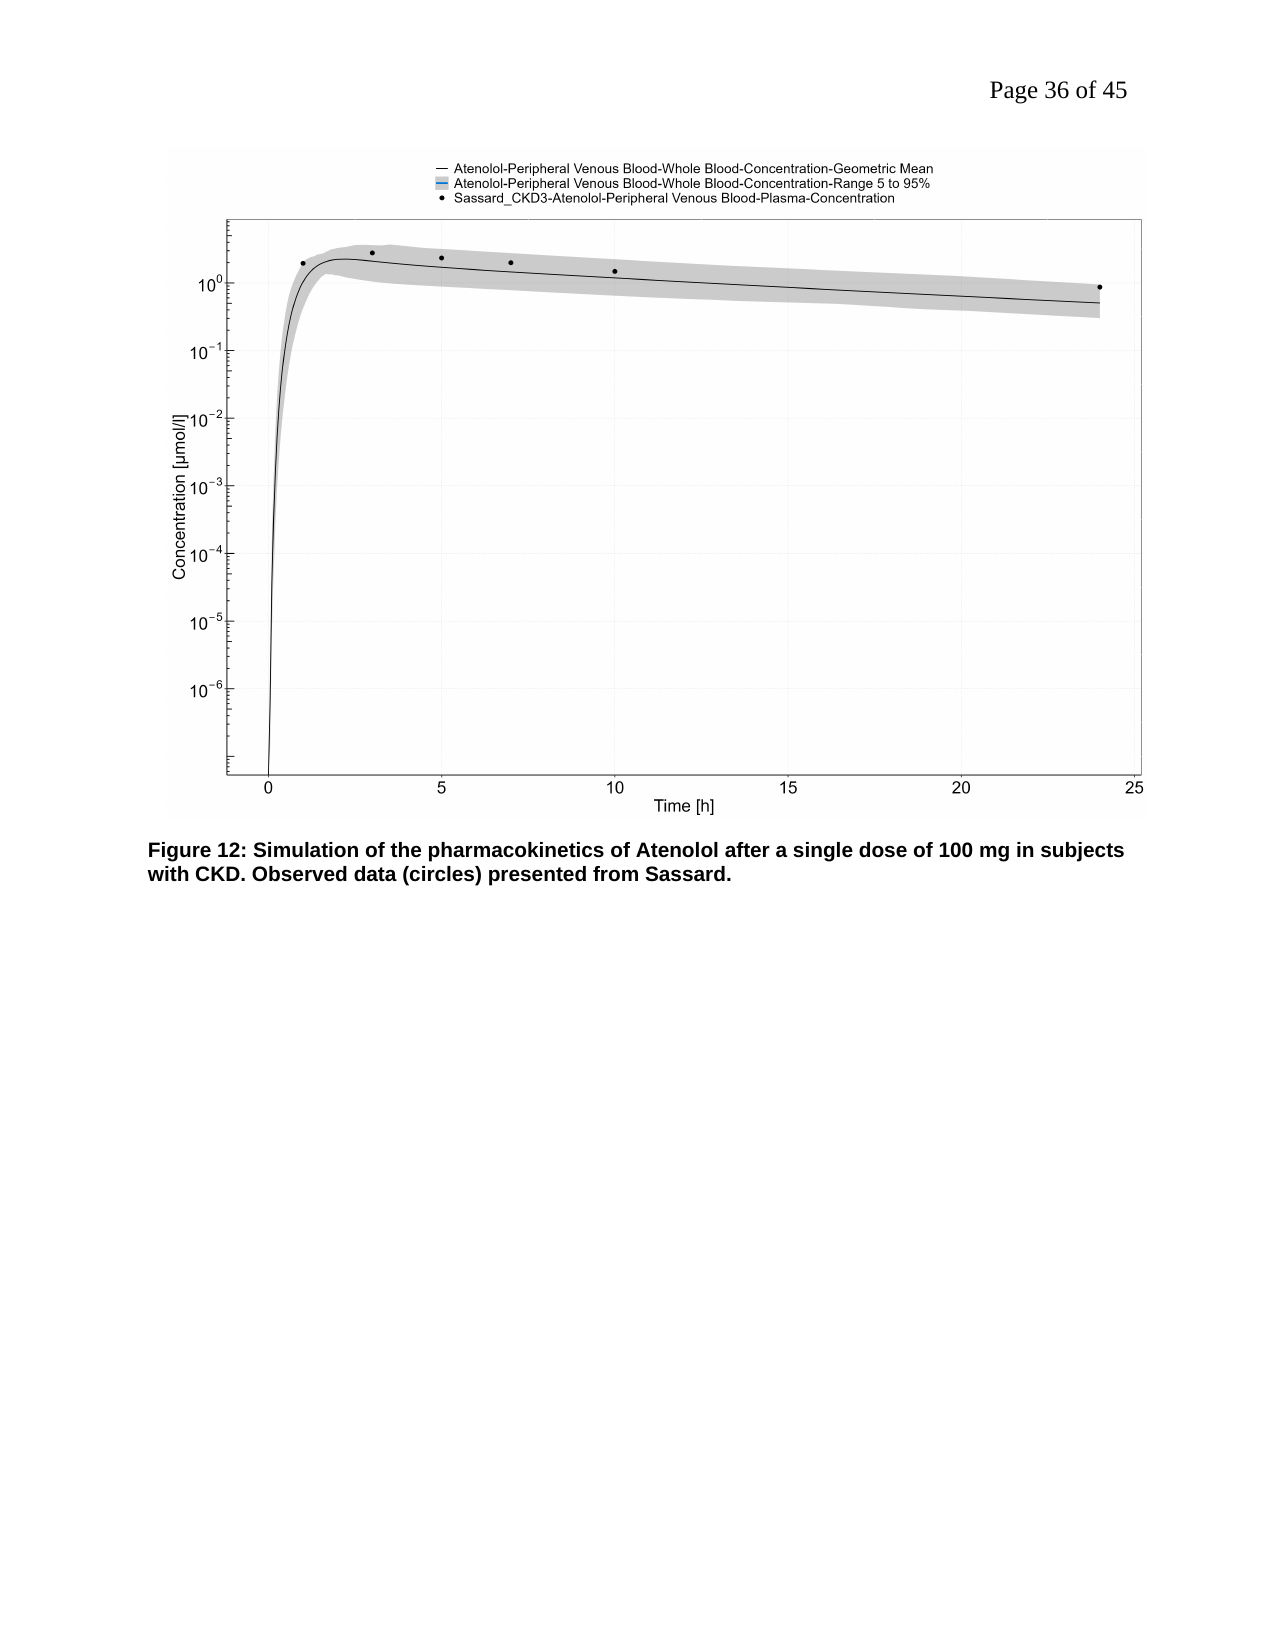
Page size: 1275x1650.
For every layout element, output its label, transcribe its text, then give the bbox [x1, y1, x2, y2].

picture [166, 147, 1146, 818]
text Figure 12: Simulation of the pharmacokinetics of Atenolol after a single dose of 100 mg in subjects with CKD. Observed data (circles) presented from Sassard. [148, 838, 1127, 886]
